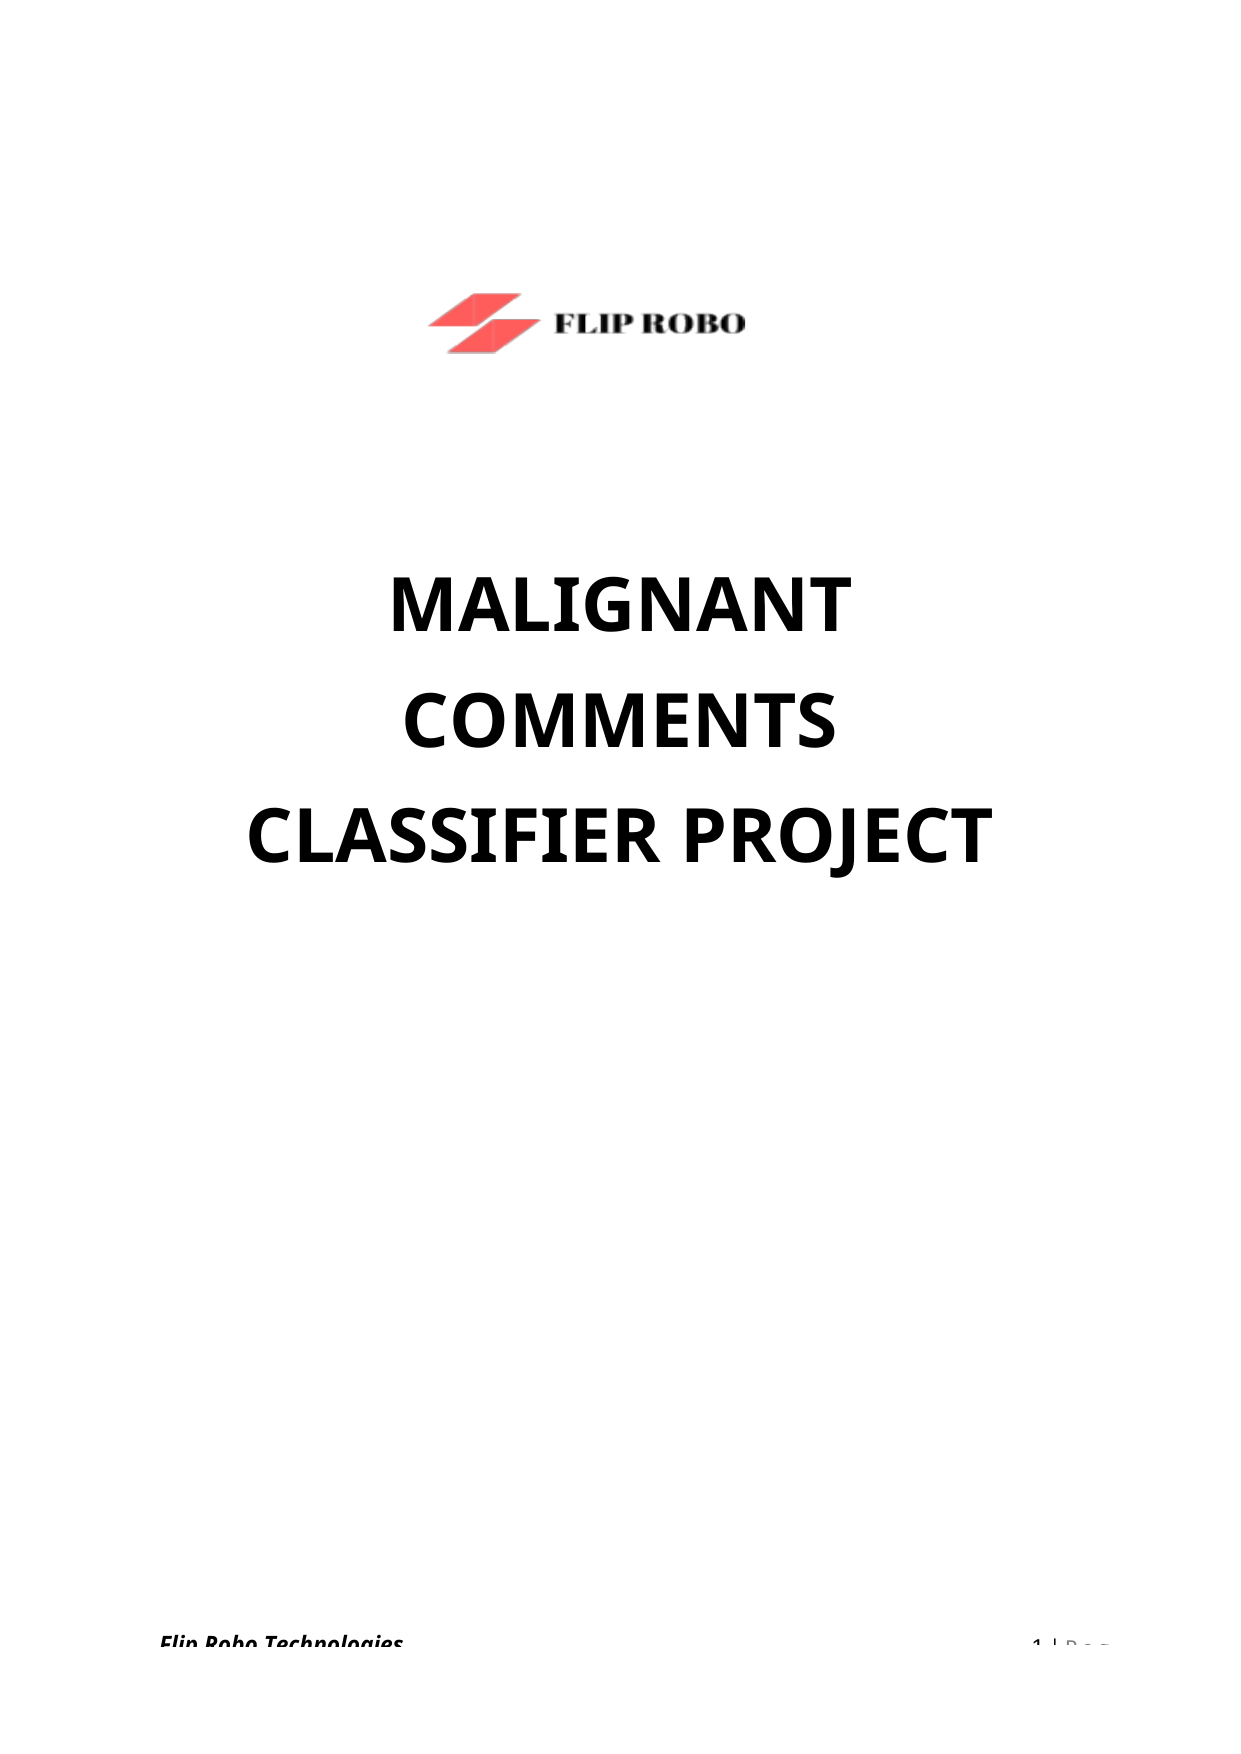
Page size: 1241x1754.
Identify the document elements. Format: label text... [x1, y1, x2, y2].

text MALIGNANT COMMENTS CLASSIFIER PROJECT [213, 552, 1026, 884]
picture [427, 293, 746, 354]
